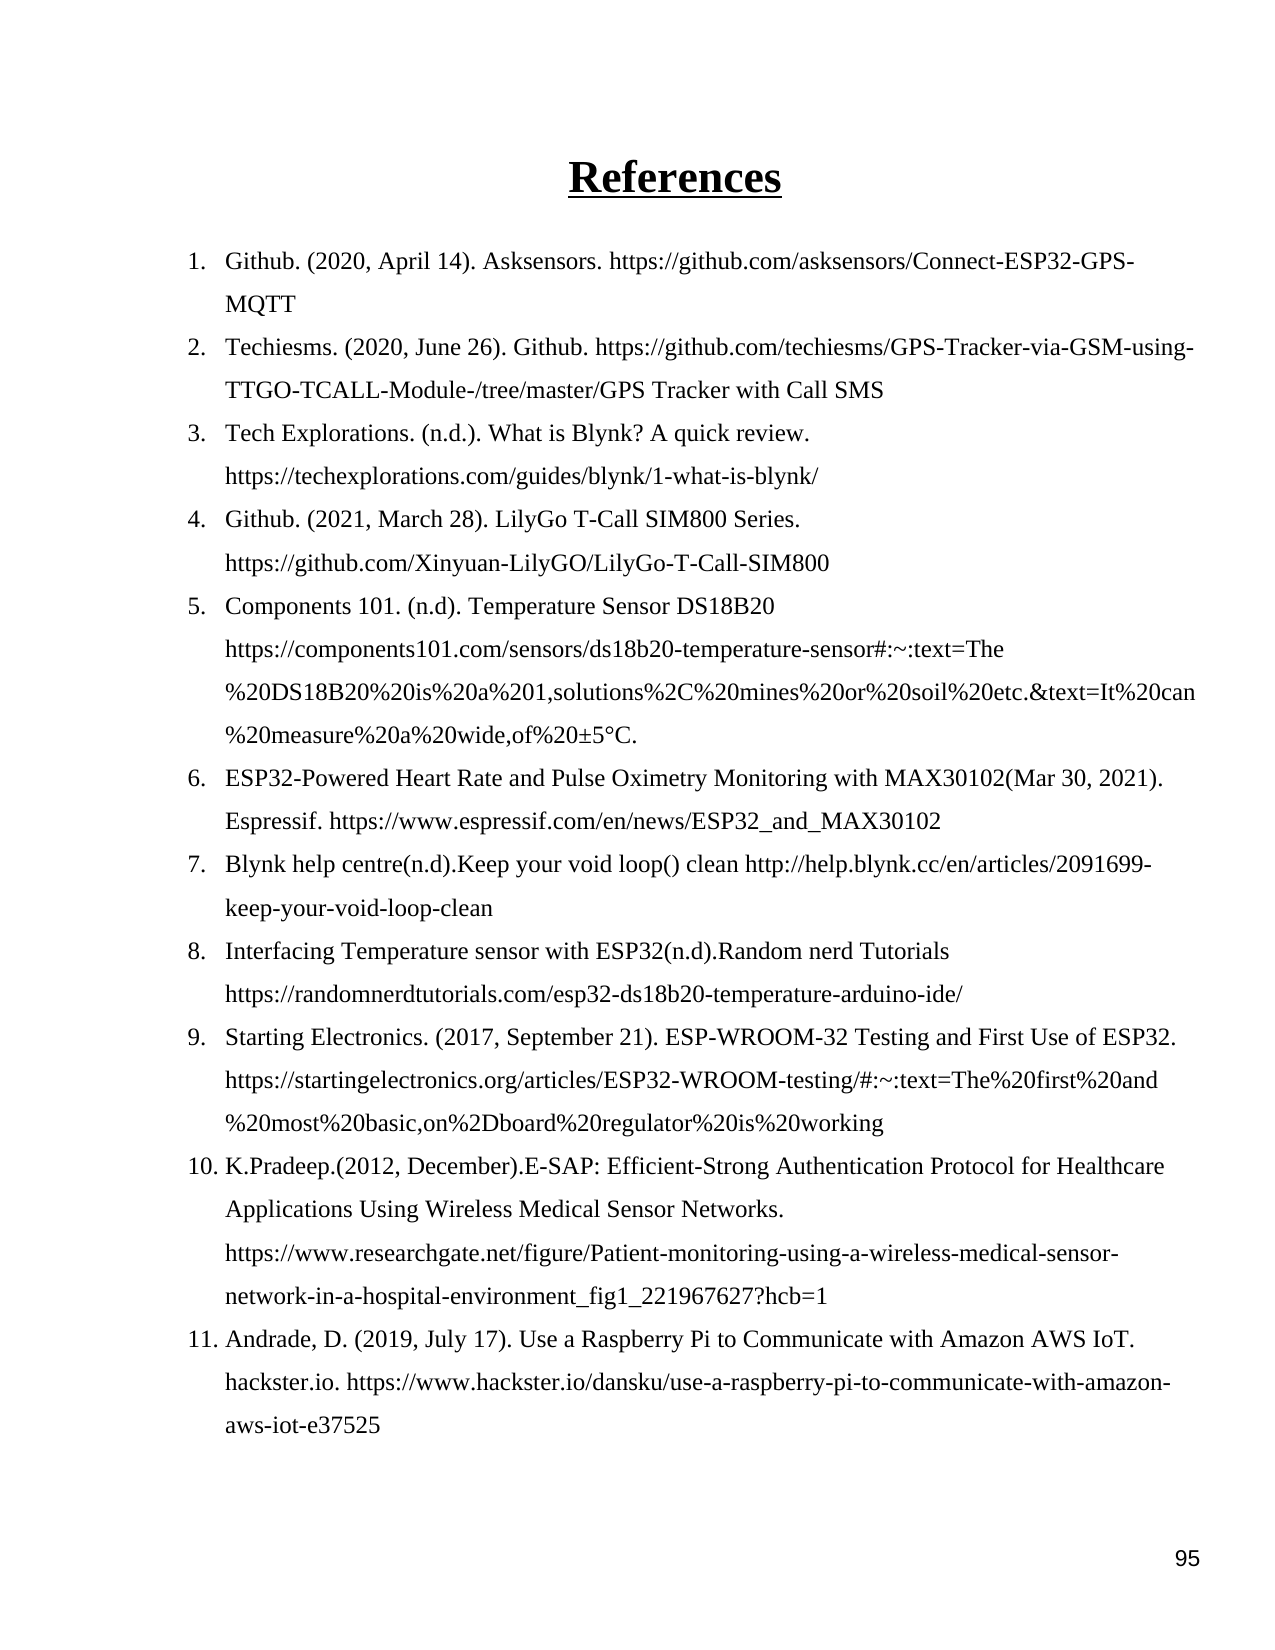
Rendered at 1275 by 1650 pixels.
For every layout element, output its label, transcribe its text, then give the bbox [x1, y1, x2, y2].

list Interfacing Temperature sensor with ESP32(n.d).Random nerd Tutorials https://randomnerdtutorials.com/esp32-ds18b20-temperature-arduino-ide/ [187, 936, 1200, 1008]
list Tech Explorations. (n.d.). What is Blynk? A quick review. https://techexplorations.com/guides/blynk/1-what-is-blynk/ [187, 418, 1200, 490]
list Components 101. (n.d). Temperature Sensor DS18B20 https://components101.com/sensors/ds18b20-temperature-sensor#:~:text=The%20DS18B20%20is%20a%201,solutions%2C%20mines%20or%20soil%20etc.&text=It%20can%20measure%20a%20wide,of%20±5°C. [187, 591, 1200, 749]
list Github. (2020, April 14). Asksensors. https://github.com/asksensors/Connect-ESP32-GPS-MQTT [187, 246, 1200, 318]
text References [150, 150, 1200, 203]
list Blynk help centre(n.d).Keep your void loop() clean http://help.blynk.cc/en/articles/2091699-keep-your-void-loop-clean [187, 849, 1200, 921]
list K.Pradeep.(2012, December).E-SAP: Efficient-Strong Authentication Protocol for Healthcare Applications Using Wireless Medical Sensor Networks. https://www.researchgate.net/figure/Patient-monitoring-using-a-wireless-medical-sensor-network-in-a-hospital-environment_fig1_221967627?hcb=1 [187, 1151, 1200, 1309]
list Techiesms. (2020, June 26). Github. https://github.com/techiesms/GPS-Tracker-via-GSM-using-TTGO-TCALL-Module-/tree/master/GPS Tracker with Call SMS [187, 332, 1200, 404]
list ESP32-Powered Heart Rate and Pulse Oximetry Monitoring with MAX30102(Mar 30, 2021). Espressif. https://www.espressif.com/en/news/ESP32_and_MAX30102 [187, 763, 1200, 835]
list Starting Electronics. (2017, September 21). ESP-WROOM-32 Testing and First Use of ESP32. https://startingelectronics.org/articles/ESP32-WROOM-testing/#:~:text=The%20first%20and%20most%20basic,on%2Dboard%20regulator%20is%20working [187, 1022, 1200, 1137]
list Andrade, D. (2019, July 17). Use a Raspberry Pi to Communicate with Amazon AWS IoT. hackster.io. https://www.hackster.io/dansku/use-a-raspberry-pi-to-communicate-with-amazon-aws-iot-e37525 [187, 1324, 1200, 1439]
list Github. (2021, March 28). LilyGo T-Call SIM800 Series. https://github.com/Xinyuan-LilyGO/LilyGo-T-Call-SIM800 [187, 504, 1200, 576]
